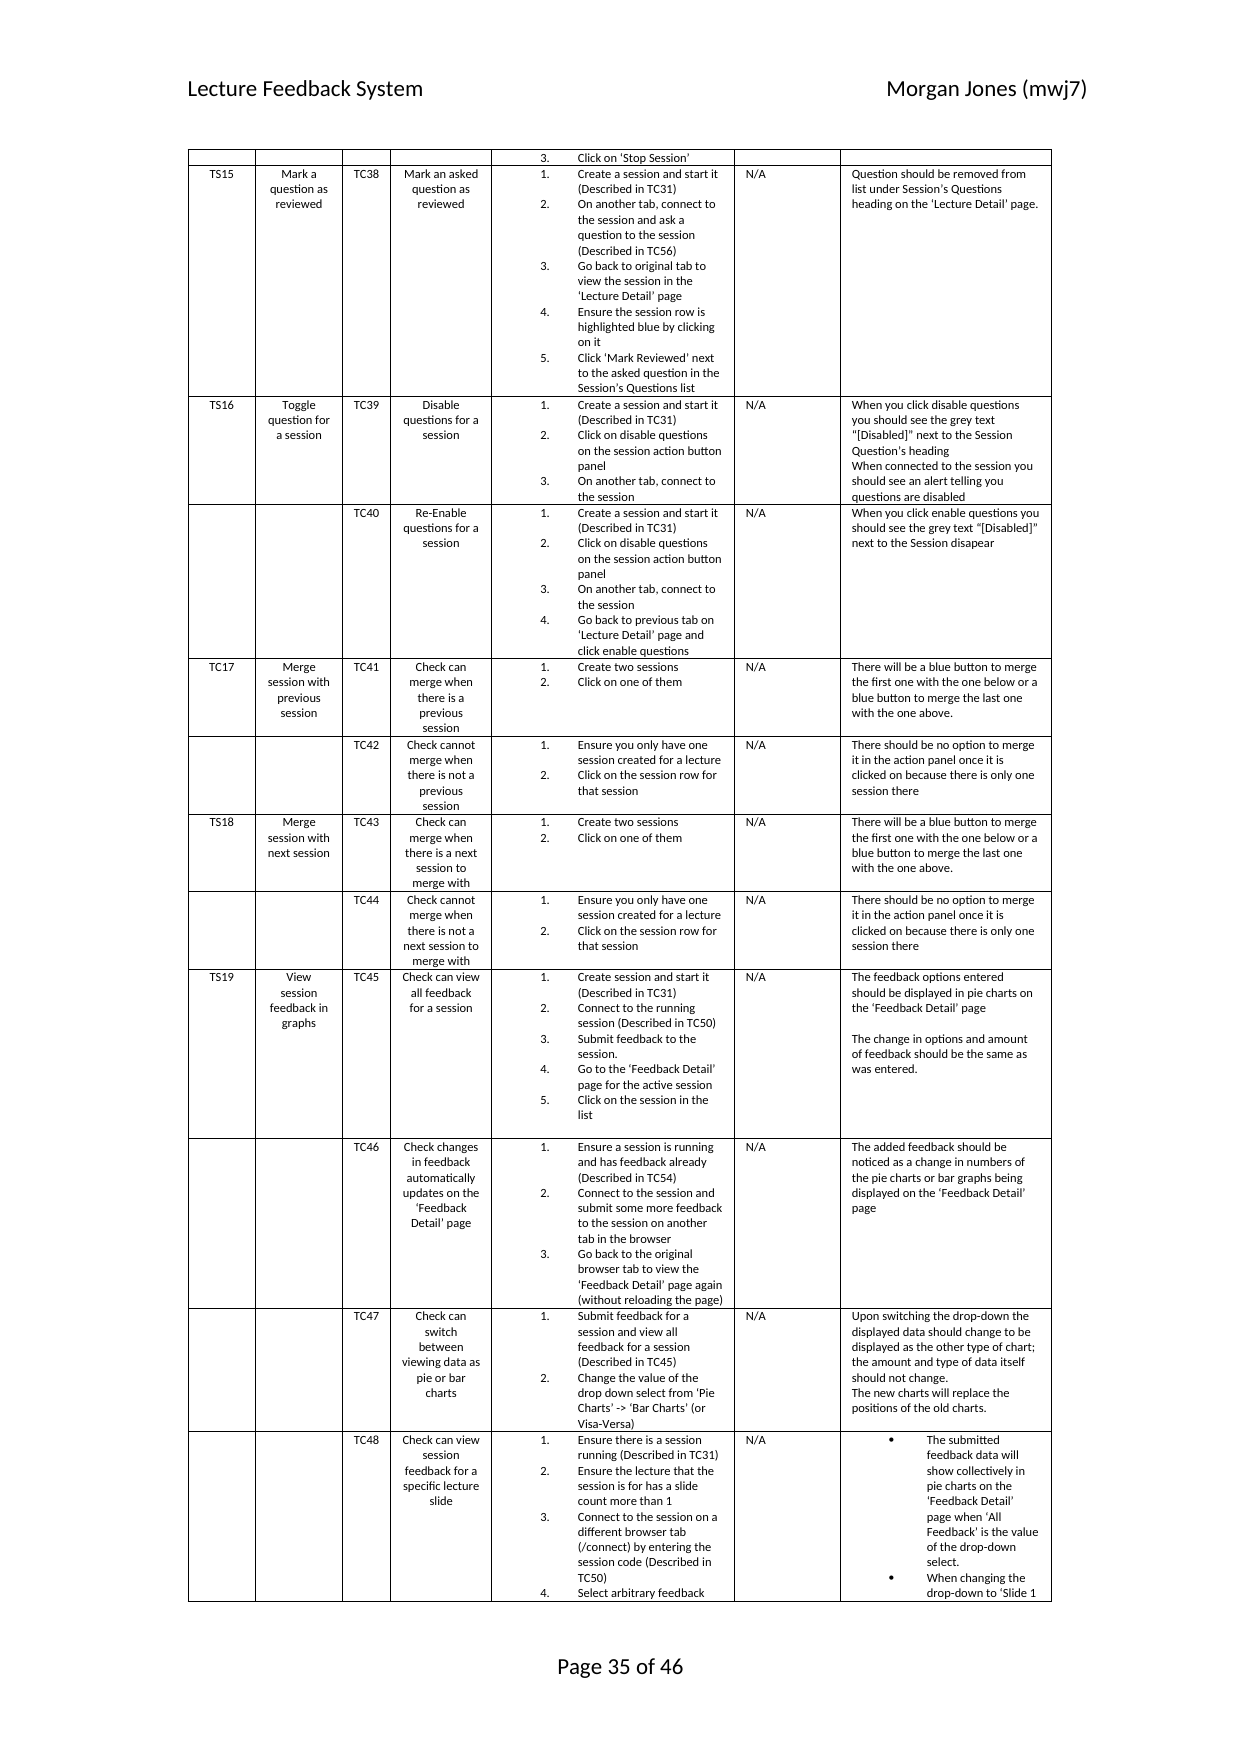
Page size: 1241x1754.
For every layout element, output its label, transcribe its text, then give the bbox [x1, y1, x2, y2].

table_cell [256, 1432, 342, 1601]
table_cell TS15 [189, 166, 255, 396]
table_cell The feedback options entered should be displayed in pie charts on the ‘Feedback Detail’ page The change in options and amount of feedback should be the same as was entered. [841, 970, 1051, 1138]
table_cell Disable questions for a session [391, 397, 491, 504]
table_cell Check can merge when there is a previous session [391, 659, 491, 736]
table_cell TC17 [189, 659, 255, 736]
table_cell [256, 1309, 342, 1431]
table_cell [391, 150, 491, 165]
table_cell Create a session and start it (Described in TC31) On another tab, connect to the session and ask a question to the session (Described in TC56) Go back to original tab to view the session in the ‘Lecture Detail’ page Ensure the session row is highlighted blue by clicking on it Click ‘Mark Reviewed’ next to the asked question in the Session’s Questions list [492, 166, 734, 396]
table_cell TS18 [189, 815, 255, 891]
table_cell When you click enable questions you should see the grey text “[Disabled]” next to the Session disapear [841, 505, 1051, 658]
table_cell Check cannot merge when there is not a next session to merge with [391, 892, 491, 969]
table_cell N/A [735, 505, 840, 658]
table_cell N/A [735, 970, 840, 1138]
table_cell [841, 1432, 1051, 1601]
table_cell TC38 [343, 166, 390, 396]
table_cell [256, 1139, 342, 1308]
table_cell [189, 1139, 255, 1308]
table_cell There should be no option to merge it in the action panel once it is clicked on because there is only one session there [841, 892, 1051, 969]
table_cell There will be a blue button to merge the first one with the one below or a blue button to merge the last one with the one above. [841, 815, 1051, 891]
table_cell TC40 [343, 505, 390, 658]
table_cell TS16 [189, 397, 255, 504]
table_cell TS14 [189, 150, 255, 165]
table_cell [189, 505, 255, 658]
table_cell There should be no option to merge it in the action panel once it is clicked on because there is only one session there [841, 737, 1051, 813]
table_cell There will be a blue button to merge the first one with the one below or a blue button to merge the last one with the one above. [841, 659, 1051, 736]
table_cell N/A [735, 1309, 840, 1431]
table_cell Upon switching the drop-down the displayed data should change to be displayed as the other type of chart; the amount and type of data itself should not change. The new charts will replace the positions of the old charts. [841, 1309, 1051, 1431]
table_cell N/A [735, 166, 840, 396]
table_cell TC39 [343, 397, 390, 504]
table_cell TC48 [343, 1432, 390, 1601]
table_cell [256, 737, 342, 813]
table_cell Check cannot merge when there is not a previous session [391, 737, 491, 813]
table_cell TC43 [343, 815, 390, 891]
table_cell TC42 [343, 737, 390, 813]
table_cell Re-Enable questions for a session [391, 505, 491, 658]
table_cell N/A [735, 815, 840, 891]
table_cell TC41 [343, 659, 390, 736]
table_cell Create a session and start it (Described in TC31) Click on disable questions on the session action button panel On another tab, connect to the session [492, 397, 734, 504]
table_cell Mark a question as reviewed [256, 166, 342, 396]
table_cell N/A [735, 892, 840, 969]
table_cell TC46 [343, 1139, 390, 1308]
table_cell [256, 150, 342, 165]
table_cell When you click disable questions you should see the grey text “[Disabled]” next to the Session Question’s heading When connected to the session you should see an alert telling you questions are disabled [841, 397, 1051, 504]
table_cell [189, 1309, 255, 1431]
table_cell TS19 [189, 970, 255, 1138]
table_cell N/A [735, 1139, 840, 1308]
table_cell Mark an asked question as reviewed [391, 166, 491, 396]
table_cell TC37 [343, 150, 390, 165]
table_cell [391, 1432, 491, 1601]
table_cell Question should be removed from list under Session’s Questions heading on the ‘Lecture Detail’ page. [841, 166, 1051, 396]
table_cell Create a session and start it (Described in TC31) Click on disable questions on the session action button panel On another tab, connect to the session Go back to previous tab on ‘Lecture Detail’ page and click enable questions [492, 505, 734, 658]
table_cell Ensure a session is running and has feedback already (Described in TC54) Connect to the session and submit some more feedback to the session on another tab in the browser Go back to the original browser tab to view the ‘Feedback Detail’ page again (without reloading the page) [492, 1139, 734, 1308]
table_cell [256, 505, 342, 658]
table_cell The added feedback should be noticed as a change in numbers of the pie charts or bar graphs being displayed on the ‘Feedback Detail’ page [841, 1139, 1051, 1308]
table_cell Ensure you only have one session created for a lecture Click on the session row for that session [492, 737, 734, 813]
table_cell [189, 892, 255, 969]
table_cell Toggle question for a session [256, 397, 342, 504]
table_cell Check can merge when there is a next session to merge with [391, 815, 491, 891]
table_cell N/A [735, 1432, 840, 1601]
table_cell [256, 892, 342, 969]
table_cell N/A [735, 659, 840, 736]
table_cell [492, 150, 734, 165]
table_cell N/A [735, 150, 840, 165]
table_cell N/A [735, 397, 840, 504]
table_cell TC45 [343, 970, 390, 1138]
table_cell Create two sessions Click on one of them [492, 815, 734, 891]
table_cell Create two sessions Click on one of them [492, 659, 734, 736]
table_cell N/A [735, 737, 840, 813]
table_cell TC47 [343, 1309, 390, 1431]
table_cell Create session and start it (Described in TC31) Connect to the running session (Described in TC50) Submit feedback to the session. Go to the ‘Feedback Detail’ page for the active session Click on the session in the list [492, 970, 734, 1138]
table_cell Merge session with next session [256, 815, 342, 891]
table_cell Submit feedback for a session and view all feedback for a session (Described in TC45) Change the value of the drop down select from ‘Pie Charts’ -> ‘Bar Charts’ (or Visa-Versa) [492, 1309, 734, 1431]
table_cell [189, 737, 255, 813]
table_cell View session feedback in graphs [256, 970, 342, 1138]
table_cell [189, 1432, 255, 1601]
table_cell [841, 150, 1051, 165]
table_cell Merge session with previous session [256, 659, 342, 736]
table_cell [492, 1432, 734, 1601]
table_cell Ensure you only have one session created for a lecture Click on the session row for that session [492, 892, 734, 969]
table_cell Check changes in feedback automatically updates on the ‘Feedback Detail’ page [391, 1139, 491, 1308]
table_cell Check can view all feedback for a session [391, 970, 491, 1138]
table_cell TC44 [343, 892, 390, 969]
table_cell Check can switch between viewing data as pie or bar charts [391, 1309, 491, 1431]
